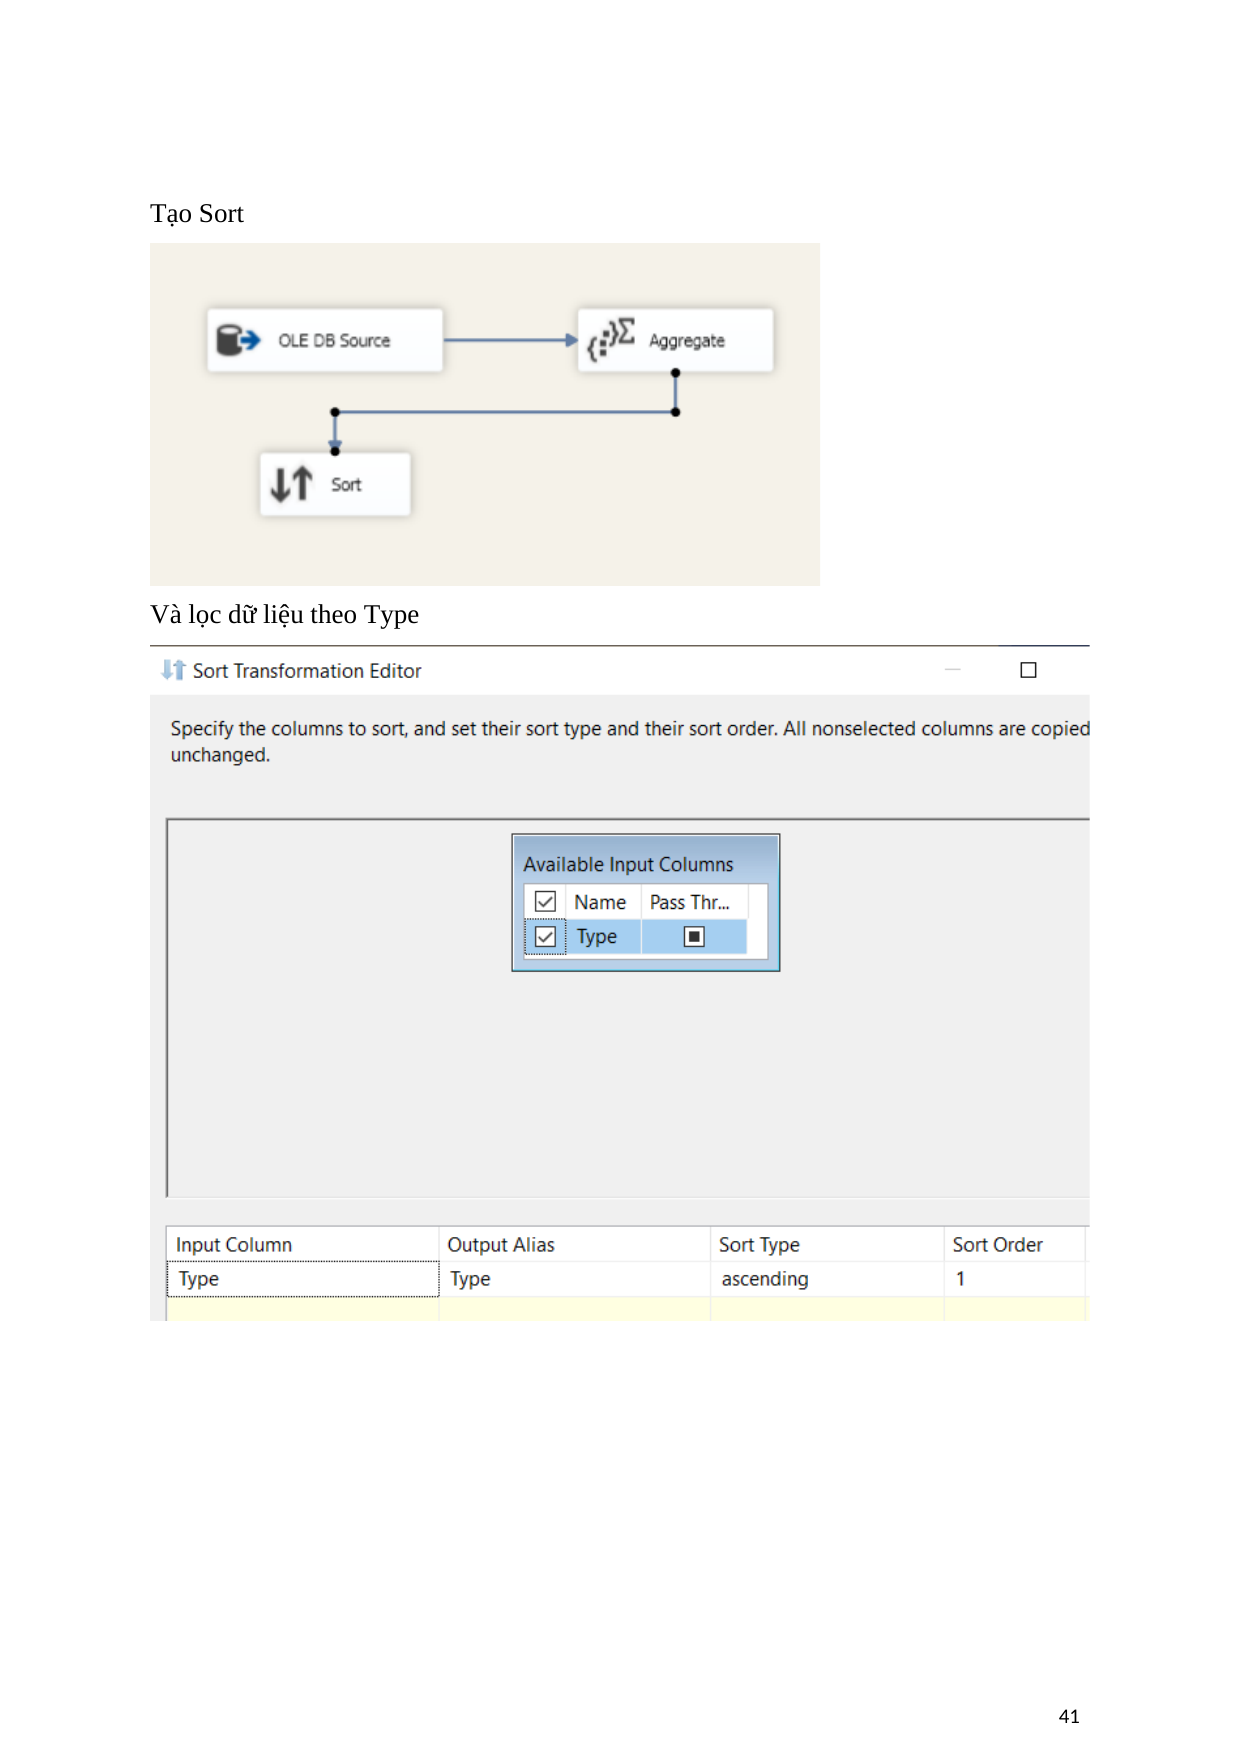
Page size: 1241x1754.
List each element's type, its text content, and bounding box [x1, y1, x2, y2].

text Và lọc dữ liệu theo Type [150, 598, 1090, 629]
picture [150, 645, 1090, 1321]
text Tạo Sort [150, 197, 1090, 228]
picture [150, 243, 821, 586]
